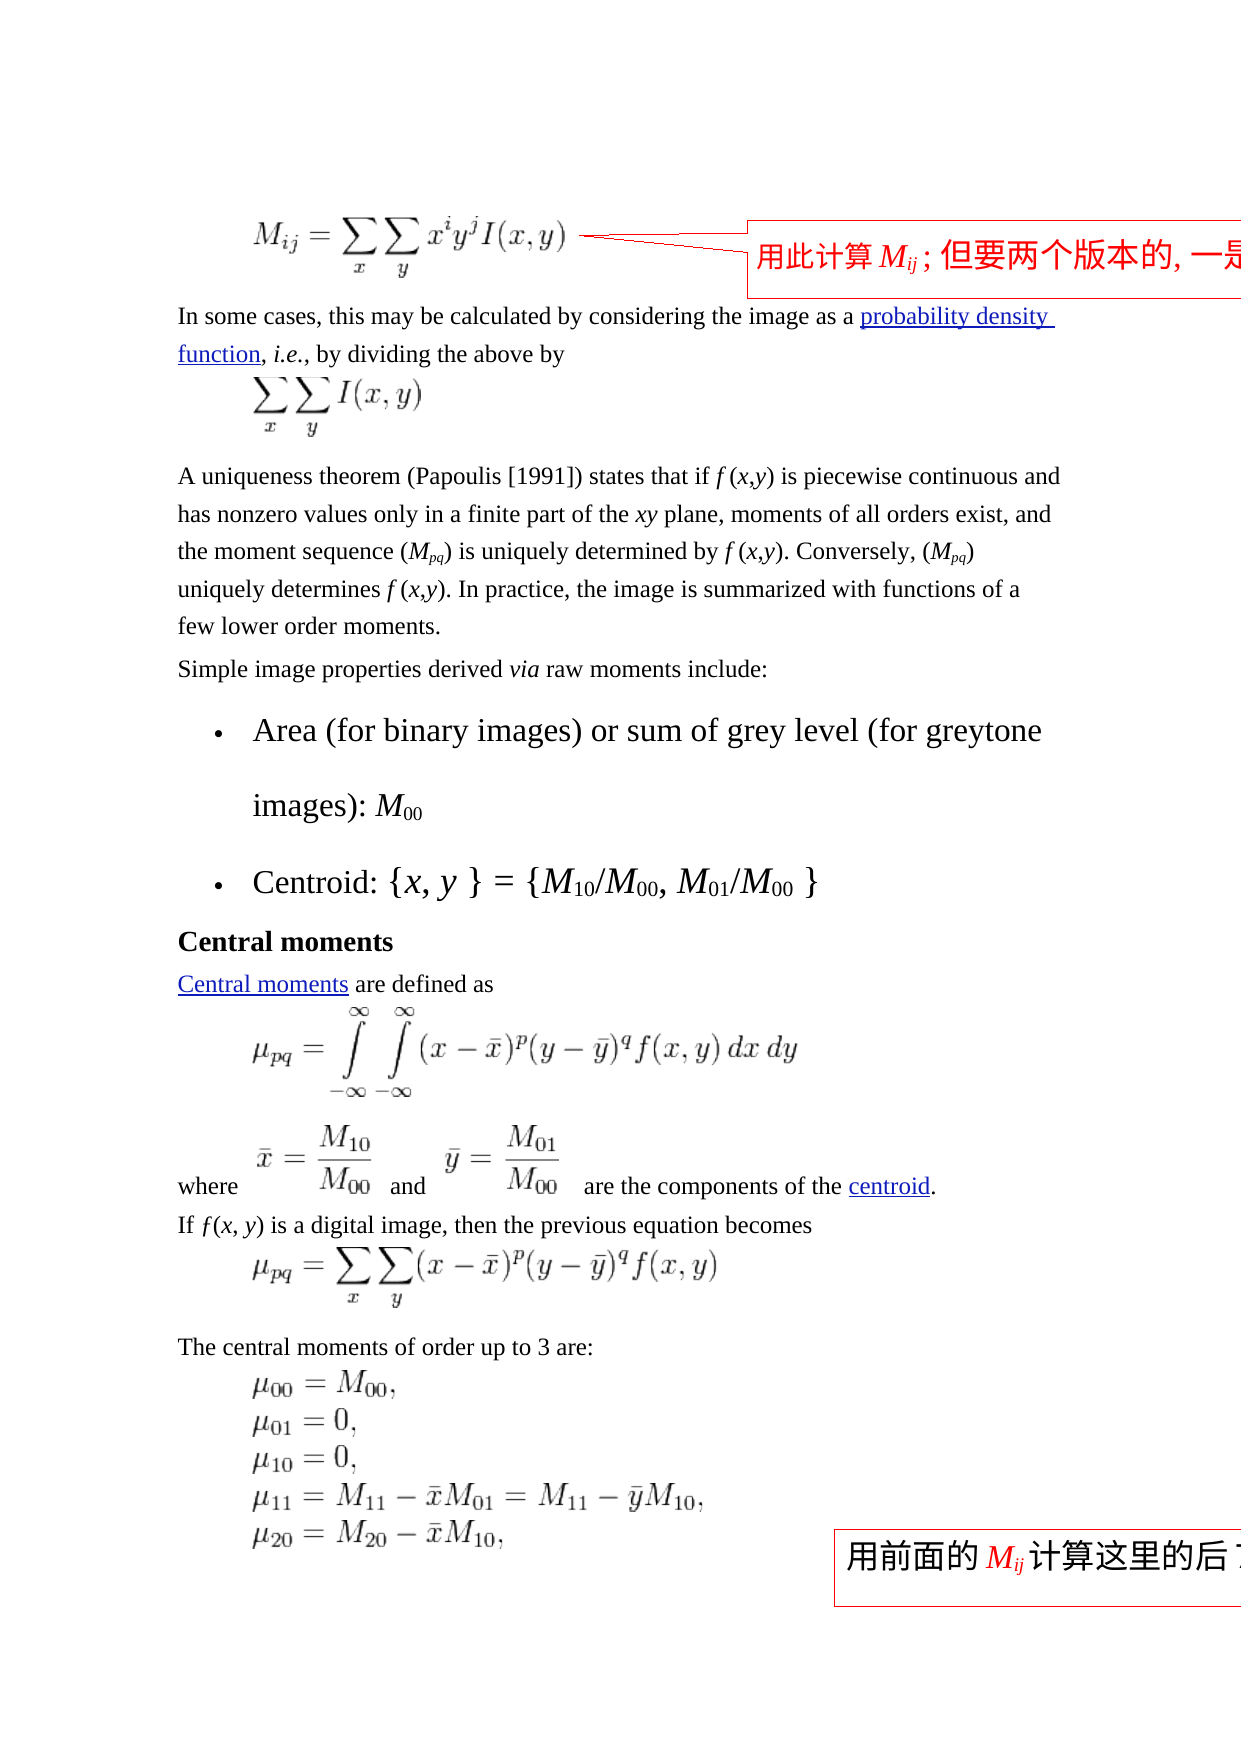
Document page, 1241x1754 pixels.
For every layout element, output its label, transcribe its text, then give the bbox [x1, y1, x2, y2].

picture [252, 1483, 703, 1512]
picture [444, 1125, 559, 1194]
picture [252, 1247, 717, 1308]
text The central moments of order up to 3 are: [177, 1328, 1063, 1366]
text Simple image properties derived via raw moments include: [177, 650, 1063, 687]
subtitle Central moments [177, 922, 1063, 960]
picture [252, 1520, 503, 1549]
text where and are the components of the centroid. [177, 1125, 1063, 1200]
picture [252, 1007, 798, 1097]
list Centroid: {x, y } = {M10/M00, M01/M00 } [215, 842, 1063, 917]
picture [252, 1370, 395, 1399]
picture [252, 216, 565, 278]
list Area (for binary images) or sum of grey level (for greytone images): M00 [215, 692, 1063, 842]
text A uniqueness theorem (Papoulis [1991]) states that if f (x,y) is piecewise continuous and has nonzero values only in a finite part of the xy plane, moments of all orders exist, and the moment sequence (Mpq) is uniquely determined by f (x,y). Conversely, (Mpq) uniquely determines f (x,y). In practice, the image is summarized with functions of a few lower order moments. [177, 457, 1063, 644]
text If ƒ(x, y) is a digital image, then the previous equation becomes [177, 1205, 1063, 1243]
picture [252, 377, 421, 437]
text In some cases, this may be calculated by considering the image as a probability density function, i.e., by dividing the above by [177, 297, 1063, 372]
text Central moments are defined as [177, 965, 1063, 1002]
picture [252, 1445, 356, 1474]
picture [257, 1125, 372, 1194]
picture [252, 1408, 356, 1437]
